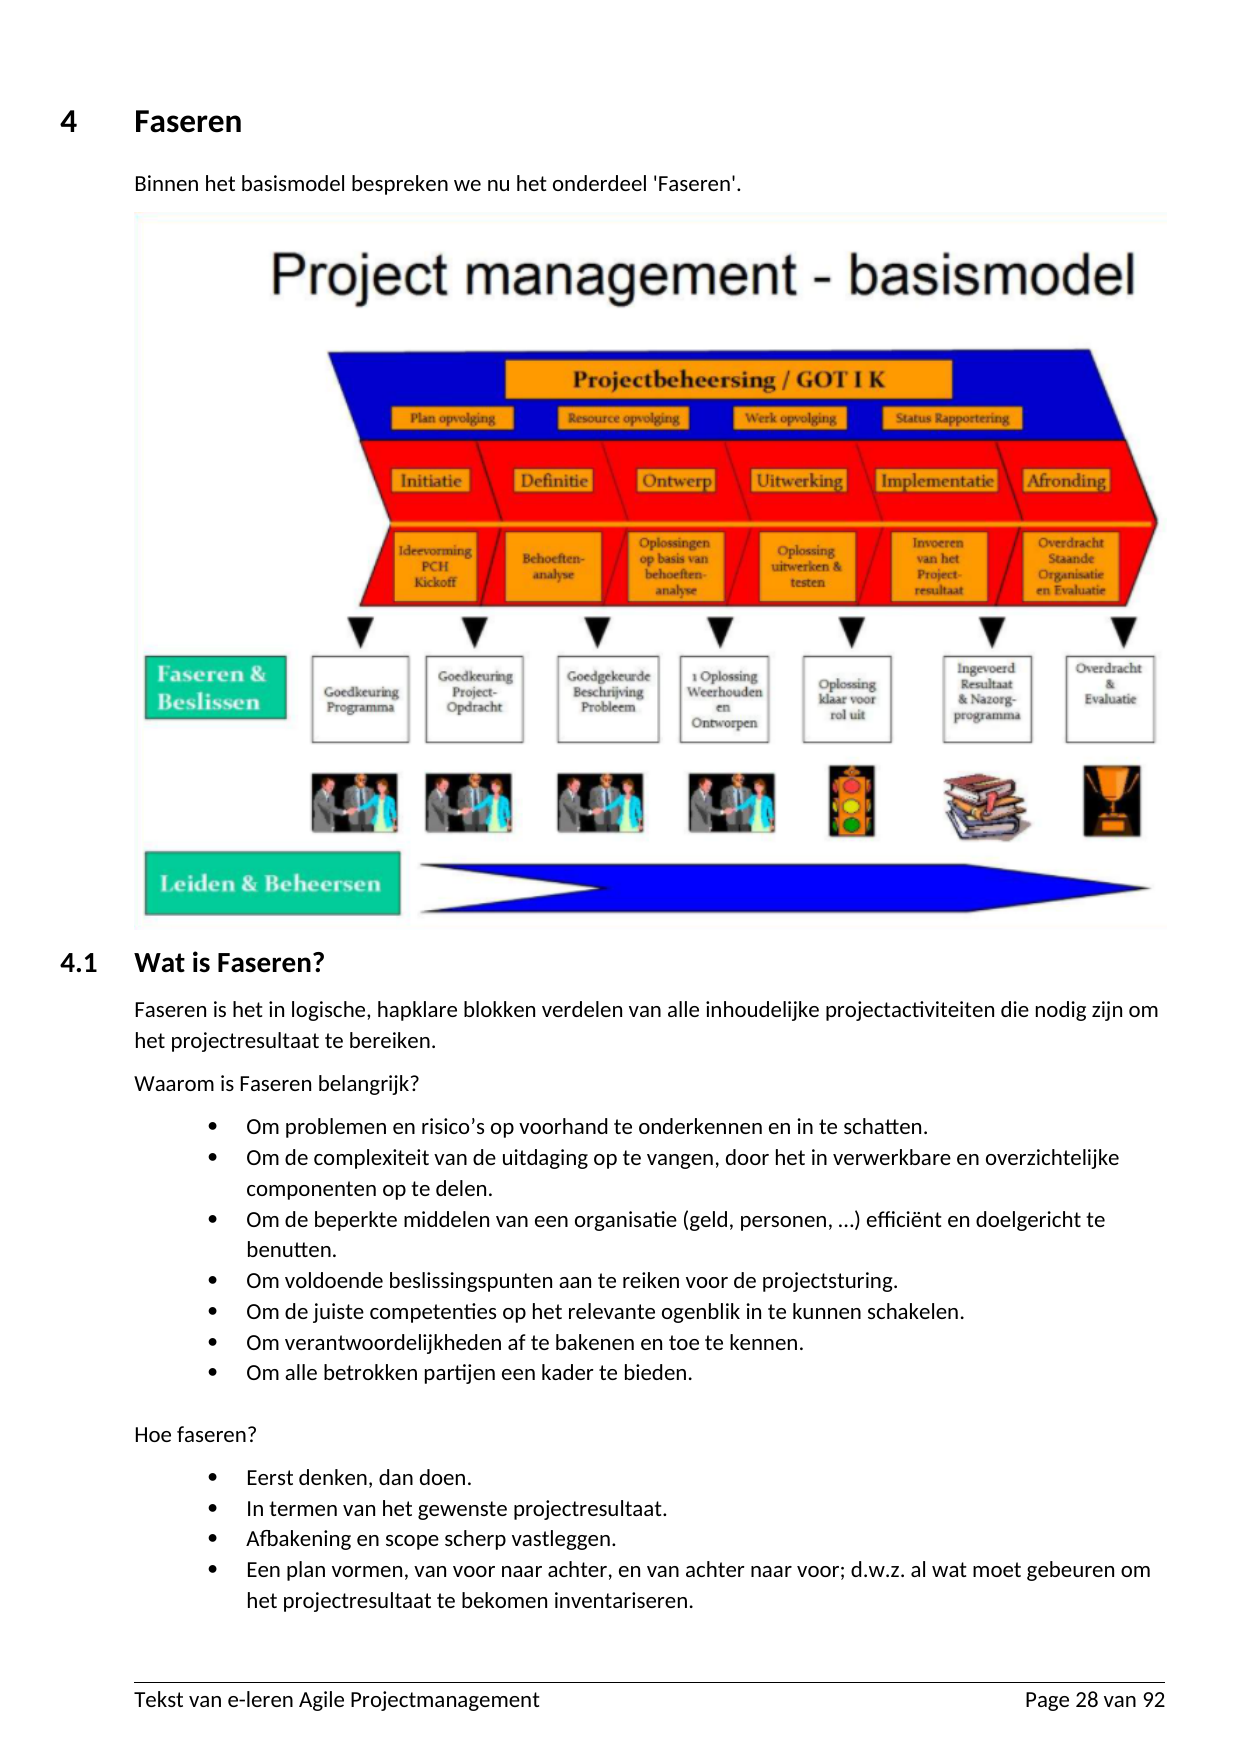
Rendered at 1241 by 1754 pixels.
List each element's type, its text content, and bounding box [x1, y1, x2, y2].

subtitle Wat is Faseren? [60, 944, 1165, 980]
text Om de beperkte middelen van een organisatie (geld, personen, …) efficiënt en doelgericht te benutten. [209, 1205, 1165, 1263]
text Om de juiste competenties op het relevante ogenblik in te kunnen schakelen. [209, 1297, 1165, 1325]
text Waarom is Faseren belangrijk? [134, 1069, 1165, 1097]
text Om voldoende beslissingspunten aan te reiken voor de projectsturing. [209, 1266, 1165, 1294]
subtitle Faseren [60, 100, 1165, 141]
text Faseren is het in logische, hapklare blokken verdelen van alle inhoudelijke projectactiviteiten die nodig zijn om het projectresultaat te bereiken. [134, 995, 1165, 1054]
text Om de complexiteit van de uitdaging op te vangen, door het in verwerkbare en overzichtelijke componenten op te delen. [209, 1143, 1165, 1202]
text Afbakening en scope scherp vastleggen. [209, 1524, 1165, 1552]
text Eerst denken, dan doen. [209, 1463, 1165, 1491]
text In termen van het gewenste projectresultaat. [209, 1494, 1165, 1522]
text Hoe faseren? [134, 1420, 1165, 1448]
text Binnen het basismodel bespreken we nu het onderdeel 'Faseren'. [134, 169, 1165, 197]
text Om verantwoordelijkheden af te bakenen en toe te kennen. [209, 1328, 1165, 1356]
text Om alle betrokken partijen een kader te bieden. [209, 1358, 1165, 1386]
text Om problemen en risico’s op voorhand te onderkennen en in te schatten. [209, 1112, 1165, 1141]
text Een plan vormen, van voor naar achter, en van achter naar voor; d.w.z. al wat moet gebeuren om het projectresultaat te bekomen inventariseren. [209, 1555, 1165, 1614]
